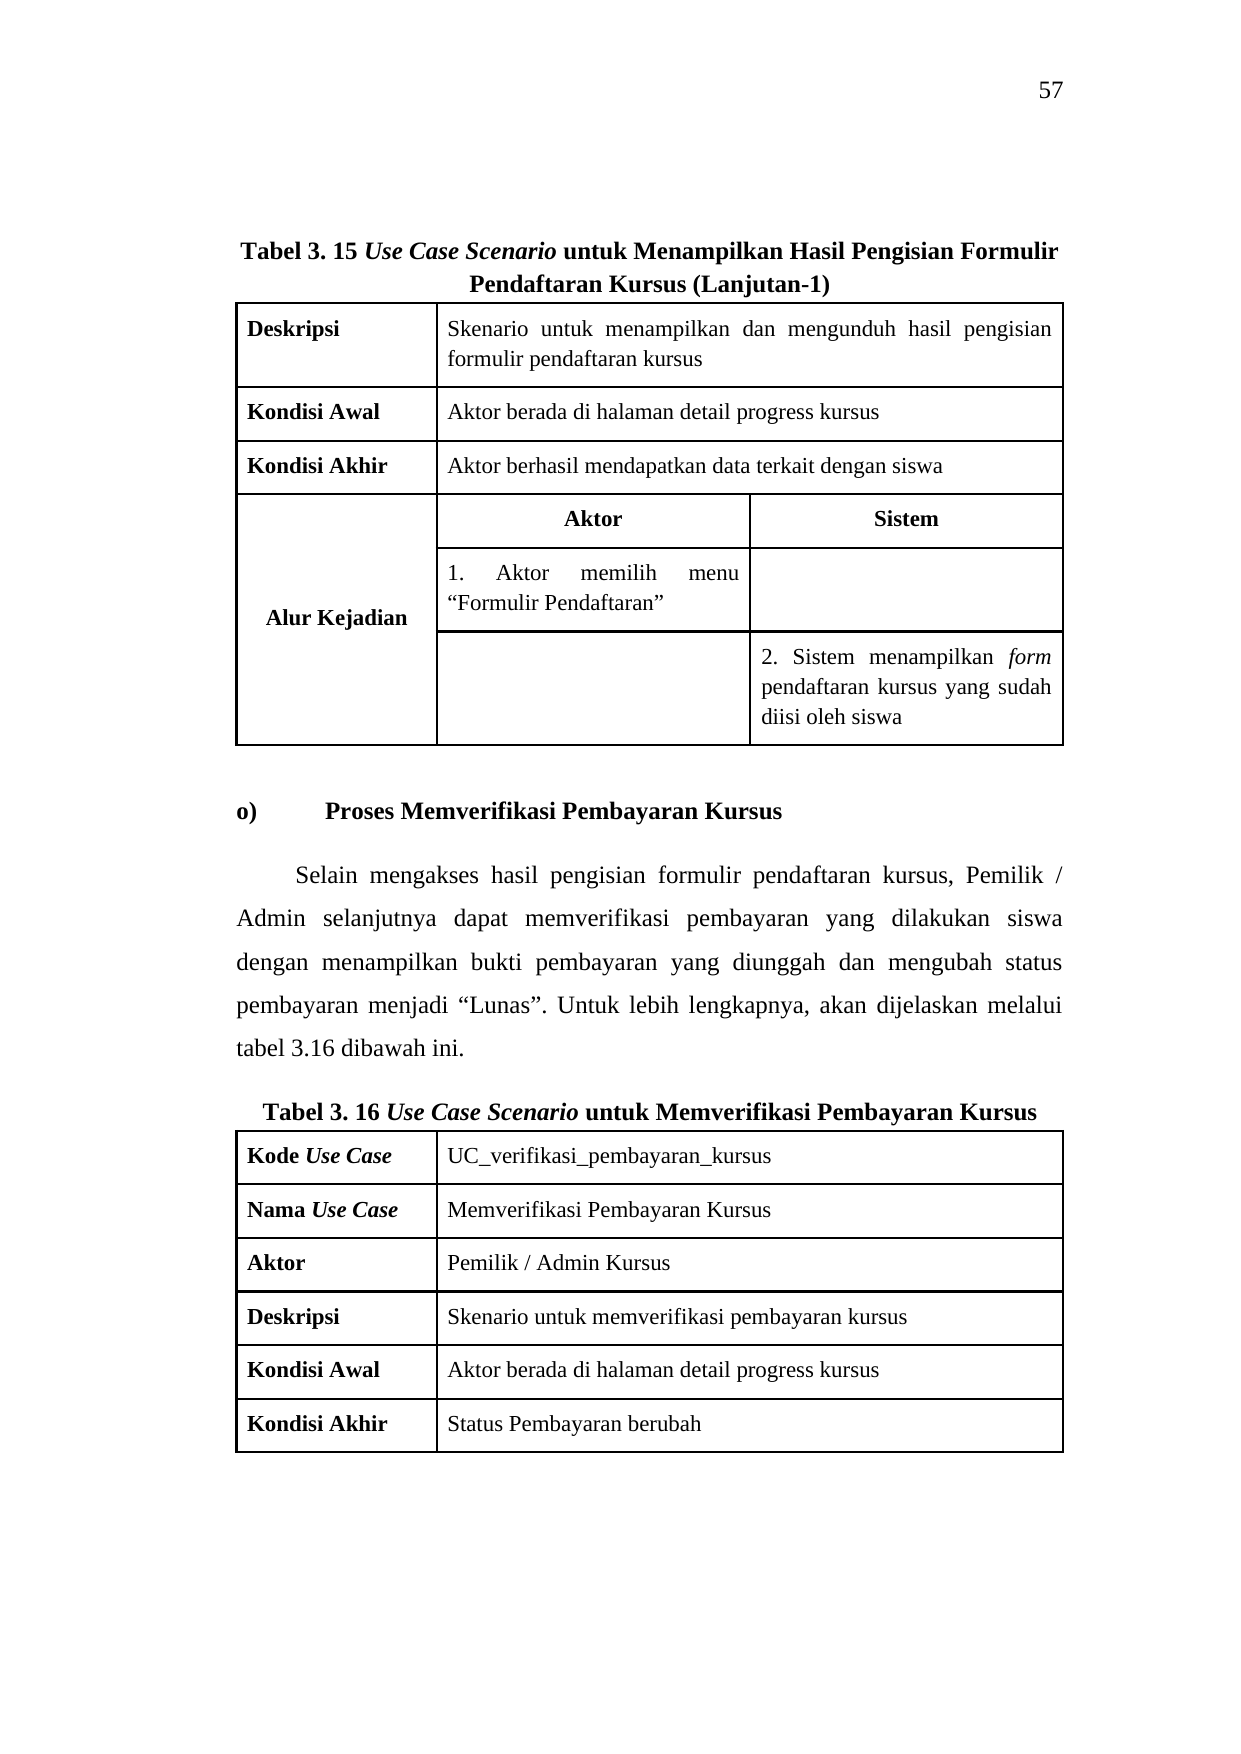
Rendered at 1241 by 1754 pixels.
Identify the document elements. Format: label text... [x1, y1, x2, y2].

table_cell Status Pembayaran berubah [438, 1400, 1062, 1451]
text Tabel 3. 16 Use Case Scenario untuk Memverifikasi Pembayaran Kursus [236, 1097, 1063, 1126]
text Selain mengakses hasil pengisian formulir pendaftaran kursus, Pemilik / Admin selanjutnya dapat memverifikasi pembayaran yang dilakukan siswa dengan menampilkan bukti pembayaran yang diunggah dan mengubah status pembayaran menjadi “Lunas”. Untuk lebih lengkapnya, akan dijelaskan melalui tabel 3.16 dibawah ini. [236, 860, 1063, 1062]
table_header Deskripsi [238, 304, 436, 386]
table_cell Aktor berada di halaman detail progress kursus [438, 1346, 1062, 1397]
text Tabel 3. 15 Use Case Scenario untuk Menampilkan Hasil Pengisian Formulir Pendaftaran Kursus (Lanjutan-1) [236, 236, 1063, 298]
table_cell Sistem [751, 495, 1062, 547]
table_header UC_verifikasi_pembayaran_kursus [438, 1132, 1062, 1183]
table_header Kode Use Case [238, 1132, 436, 1183]
table_cell Kondisi Awal [238, 388, 436, 439]
subtitle Proses Memverifikasi Pembayaran Kursus [236, 796, 1063, 825]
table_cell Aktor berhasil mendapatkan data terkait dengan siswa [438, 442, 1062, 493]
table_cell Kondisi Awal [238, 1346, 436, 1397]
table_cell Aktor berada di halaman detail progress kursus [438, 388, 1062, 439]
table_cell Aktor [238, 1239, 436, 1290]
table_cell Pemilik / Admin Kursus [438, 1239, 1062, 1290]
table_cell Nama Use Case [238, 1185, 436, 1237]
table_cell [438, 633, 749, 744]
table_cell Kondisi Akhir [238, 442, 436, 493]
table_cell 1. Aktor memilih menu “Formulir Pendaftaran” [438, 549, 749, 630]
table_cell Memverifikasi Pembayaran Kursus [438, 1185, 1062, 1237]
table_cell Aktor [438, 495, 749, 547]
table_cell Alur Kejadian [238, 495, 436, 744]
table_cell Deskripsi [238, 1293, 436, 1344]
table_cell [751, 549, 1062, 630]
table_header Skenario untuk menampilkan dan mengunduh hasil pengisian formulir pendaftaran kursus [438, 304, 1062, 386]
table_cell Kondisi Akhir [238, 1400, 436, 1451]
table_cell Skenario untuk memverifikasi pembayaran kursus [438, 1293, 1062, 1344]
table_cell 2. Sistem menampilkan form pendaftaran kursus yang sudah diisi oleh siswa [751, 633, 1062, 744]
